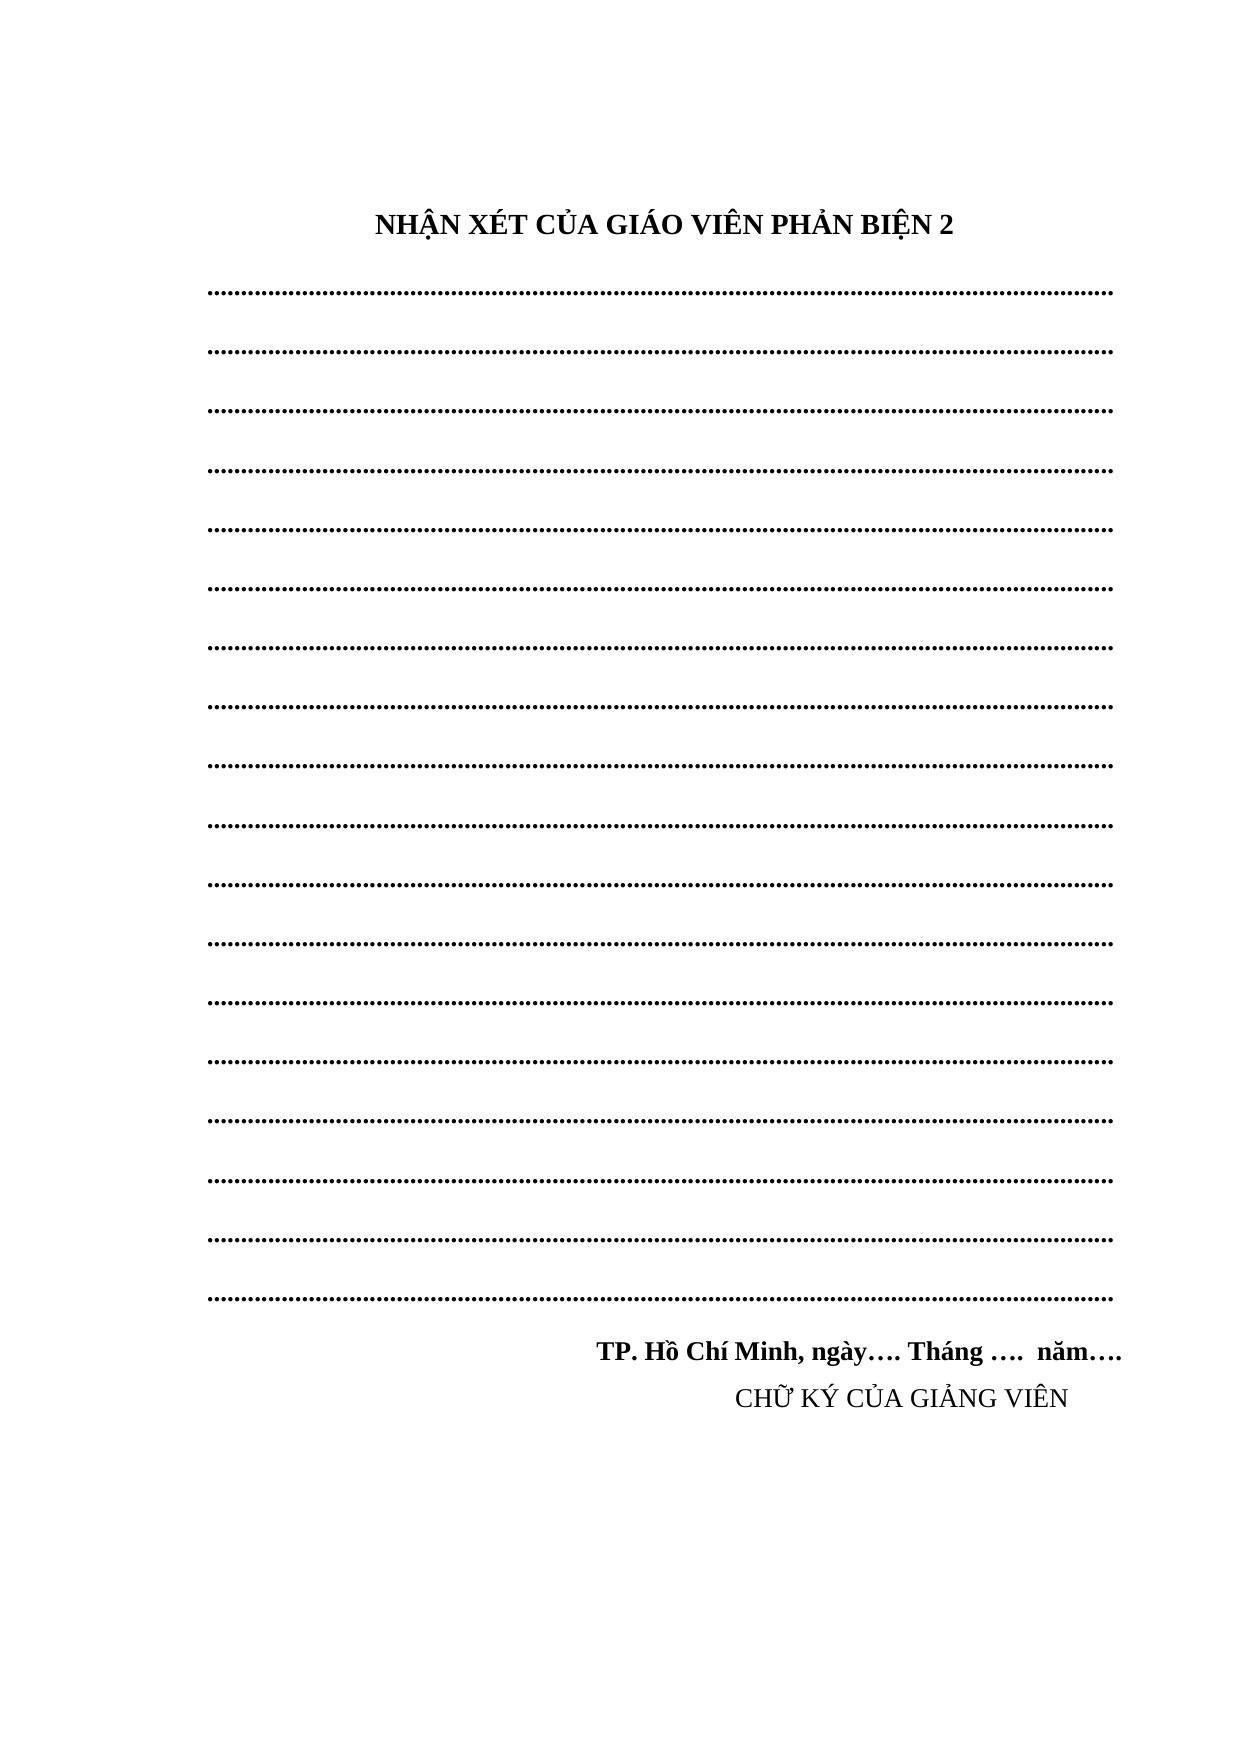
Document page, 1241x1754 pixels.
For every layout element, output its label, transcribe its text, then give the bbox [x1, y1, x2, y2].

text NHẬN XÉT CỦA GIÁO VIÊN PHẢN BIỆN 2 [207, 207, 1122, 240]
text CHỮ KÝ CỦA GIẢNG VIÊN [207, 1382, 1122, 1413]
text TP. Hồ Chí Minh, ngày…. Tháng …. năm…. [207, 1335, 1122, 1366]
